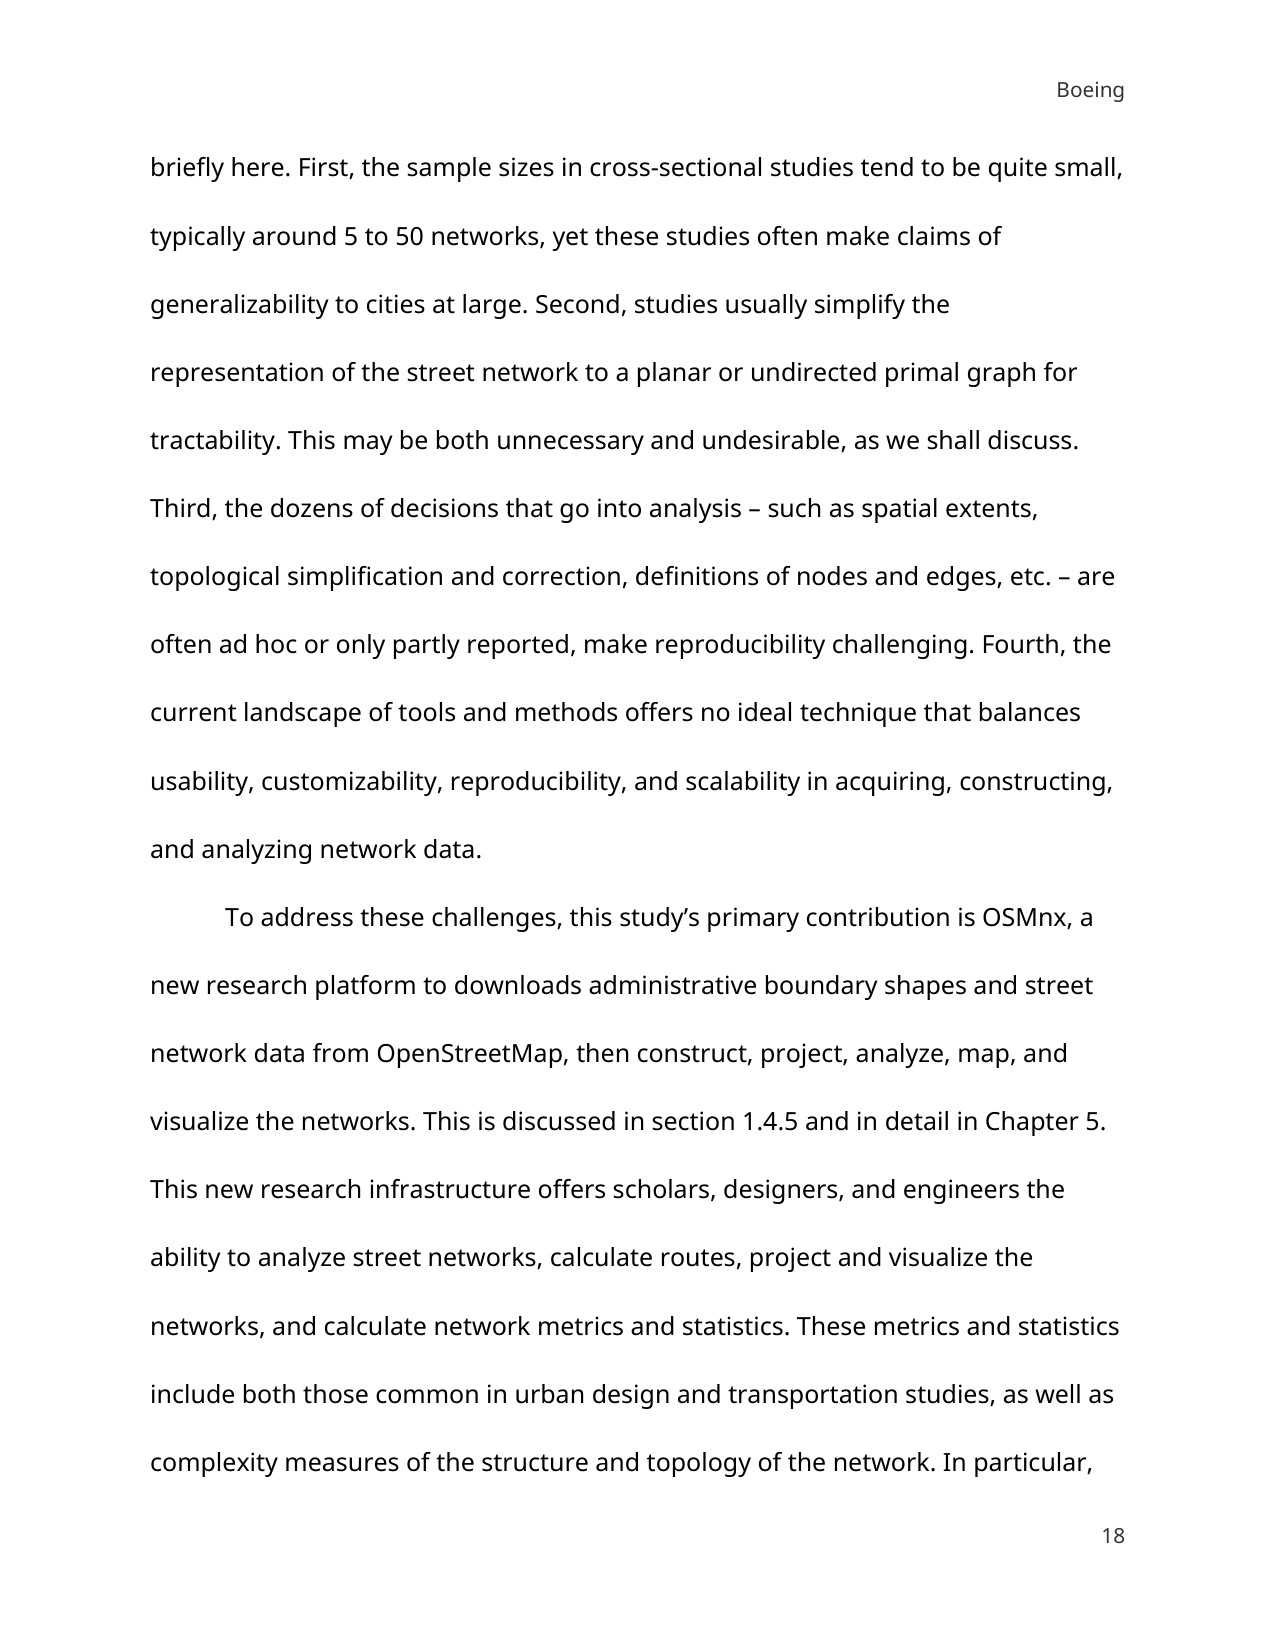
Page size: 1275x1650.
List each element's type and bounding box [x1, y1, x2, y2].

text [150, 150, 1125, 865]
text [150, 899, 1125, 1478]
